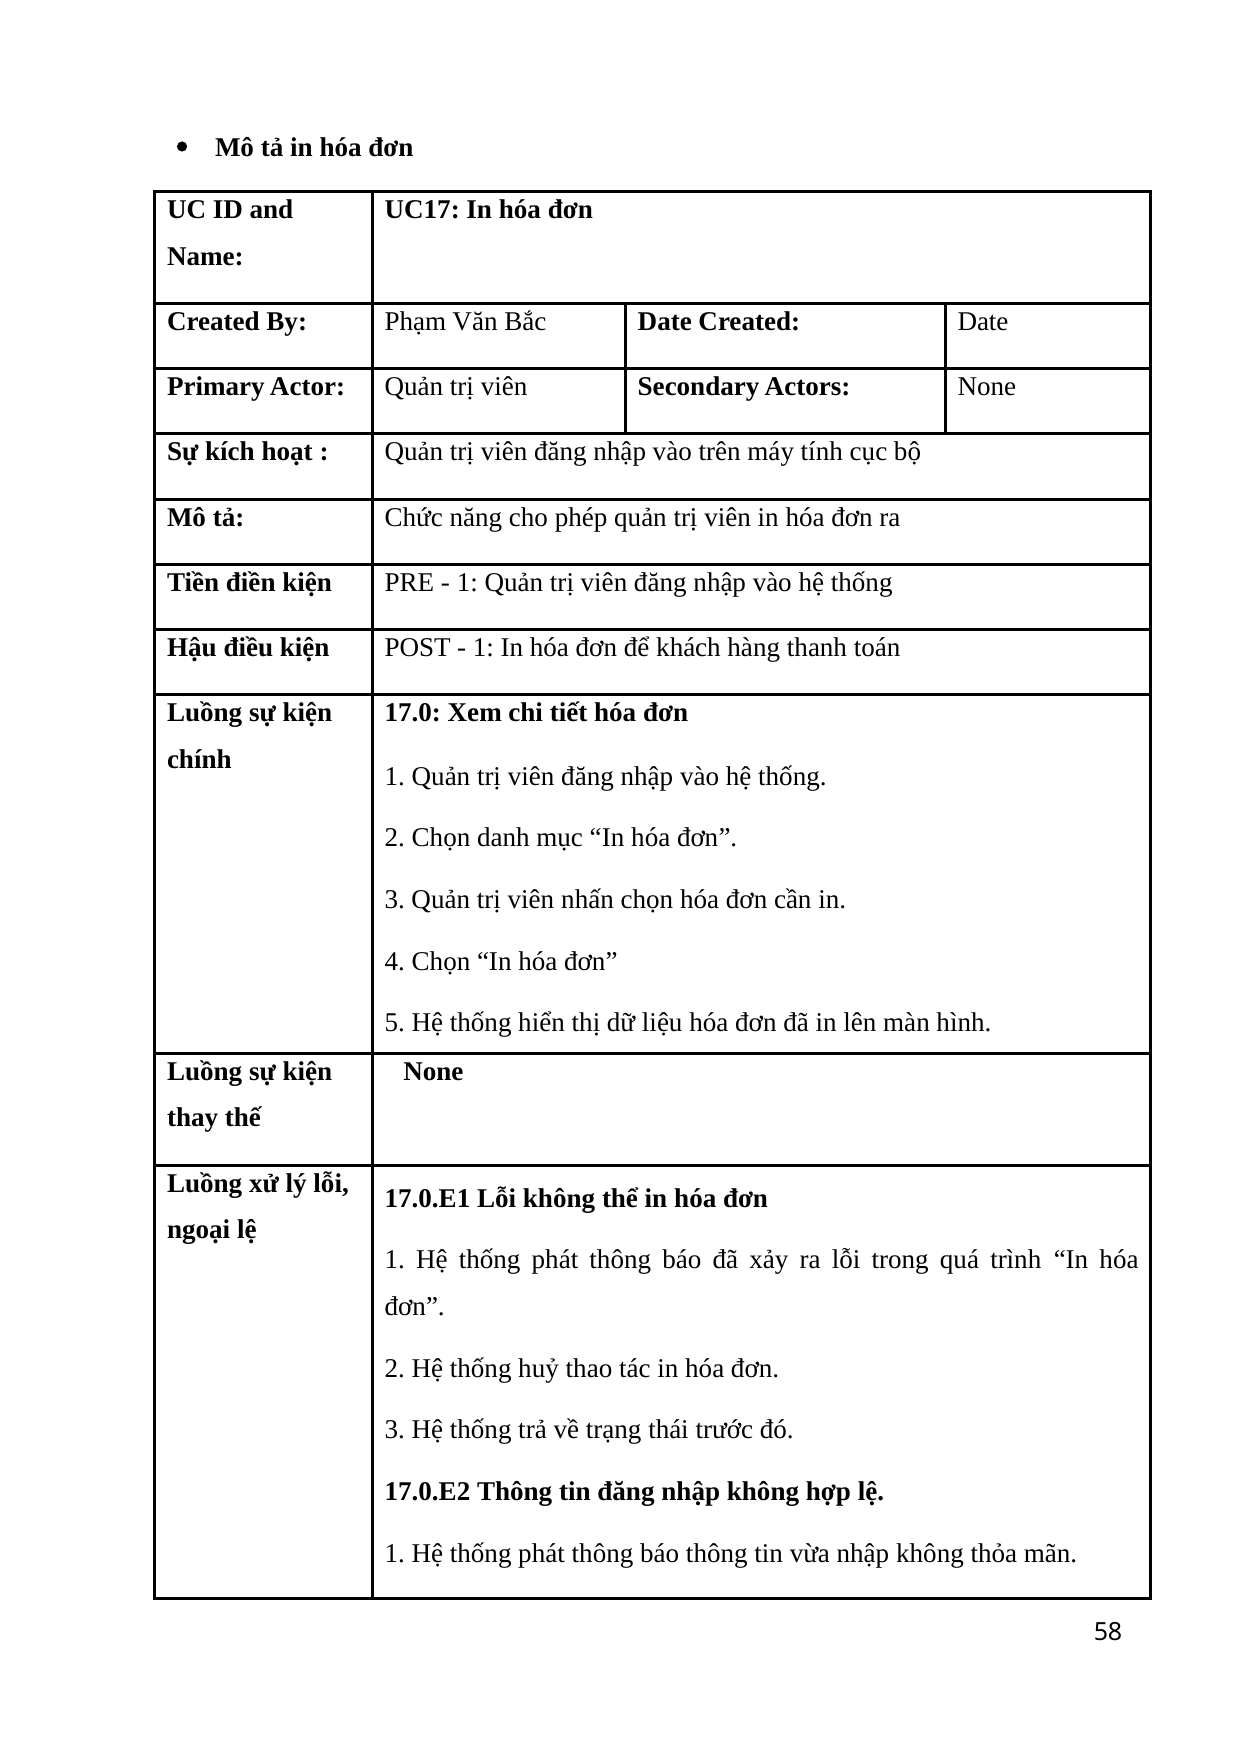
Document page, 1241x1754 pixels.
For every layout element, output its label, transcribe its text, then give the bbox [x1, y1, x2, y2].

list Mô tả in hóa đơn [177, 131, 1122, 162]
table_cell Quản trị viên [374, 370, 624, 432]
table_cell Mô tả: [156, 501, 371, 563]
table_cell None [947, 370, 1149, 432]
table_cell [156, 1167, 371, 1597]
table_cell None [374, 1055, 1149, 1163]
table_cell Chức năng cho phép quản trị viên in hóa đơn ra [374, 501, 1149, 563]
table_cell Primary Actor: [156, 370, 371, 432]
table_cell Created By: [156, 305, 371, 367]
table_cell Luồng sự kiện thay thế [156, 1055, 371, 1163]
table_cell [374, 1167, 1149, 1597]
table_cell Date [947, 305, 1149, 367]
table_cell 17.0: Xem chi tiết hóa đơn 1. Quản trị viên đăng nhập vào hệ thống. 2. Chọn danh mục “In hóa đơn”. 3. Quản trị viên nhấn chọn hóa đơn cần in. 4. Chọn “In hóa đơn” 5. Hệ thống hiển thị dữ liệu hóa đơn đã in lên màn hình. [374, 696, 1149, 1052]
table_cell Secondary Actors: [627, 370, 944, 432]
table_cell Phạm Văn Bắc [374, 305, 624, 367]
table_cell Hậu điều kiện [156, 631, 371, 693]
table_cell Date Created: [627, 305, 944, 367]
table_header UC ID and Name: [156, 193, 371, 302]
table_header UC17: In hóa đơn [374, 193, 1149, 302]
table_cell POST - 1: In hóa đơn để khách hàng thanh toán [374, 631, 1149, 693]
table_cell Tiền điền kiện [156, 566, 371, 628]
table_cell Sự kích hoạt : [156, 435, 371, 497]
table_cell Quản trị viên đăng nhập vào trên máy tính cục bộ [374, 435, 1149, 497]
table_cell PRE - 1: Quản trị viên đăng nhập vào hệ thống [374, 566, 1149, 628]
table_cell Luồng sự kiện chính [156, 696, 371, 1052]
